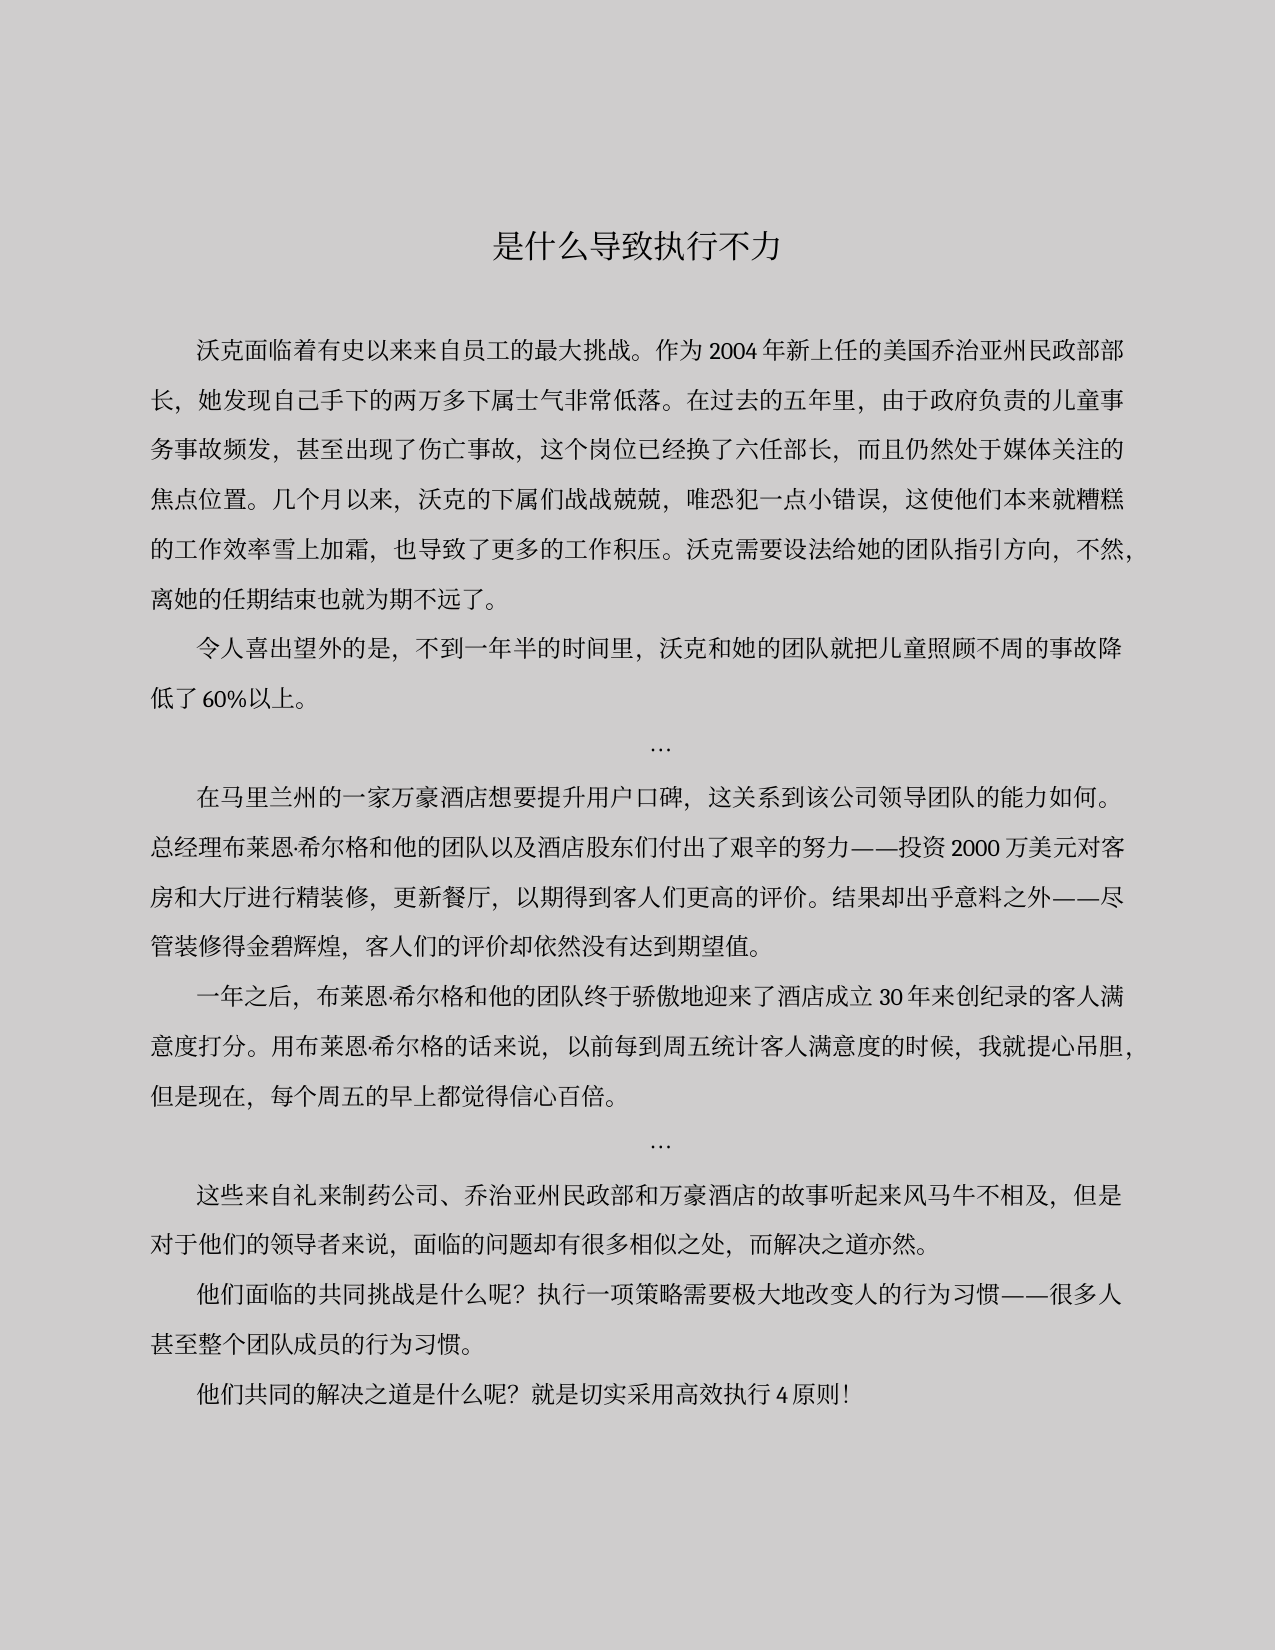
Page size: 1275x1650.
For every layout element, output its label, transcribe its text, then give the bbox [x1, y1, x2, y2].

text 在马里兰州的一家万豪酒店想要提升用户口碑，这关系到该公司领导团队的能力如何。总经理布莱恩·希尔格和他的团队以及酒店股东们付出了艰辛的努力——投资2000万美元对客房和大厅进行精装修，更新餐厅，以期得到客人们更高的评价。结果却出乎意料之外——尽管装修得金碧辉煌，客人们的评价却依然没有达到期望值。 [150, 763, 1125, 962]
text 这些来自礼来制药公司、乔治亚州民政部和万豪酒店的故事听起来风马牛不相及，但是对于他们的领导者来说，面临的问题却有很多相似之处，而解决之道亦然。 [150, 1161, 1125, 1260]
text 沃克面临着有史以来来自员工的最大挑战。作为2004年新上任的美国乔治亚州民政部部长，她发现自己手下的两万多下属士气非常低落。在过去的五年里，由于政府负责的儿童事务事故频发，甚至出现了伤亡事故，这个岗位已经换了六任部长，而且仍然处于媒体关注的焦点位置。几个月以来，沃克的下属们战战兢兢，唯恐犯一点小错误，这使他们本来就糟糕的工作效率雪上加霜，也导致了更多的工作积压。沃克需要设法给她的团队指引方向，不然，离她的任期结束也就为期不远了。 [150, 316, 1125, 614]
text 是什么导致执行不力 [150, 227, 1125, 266]
text · · · [150, 1111, 1125, 1161]
text 他们面临的共同挑战是什么呢？执行一项策略需要极大地改变人的行为习惯——很多人甚至整个团队成员的行为习惯。 [150, 1260, 1125, 1359]
text · · · [150, 713, 1125, 763]
text 一年之后，布莱恩·希尔格和他的团队终于骄傲地迎来了酒店成立30年来创纪录的客人满意度打分。用布莱恩·希尔格的话来说，以前每到周五统计客人满意度的时候，我就提心吊胆，但是现在，每个周五的早上都觉得信心百倍。 [150, 962, 1125, 1111]
text 令人喜出望外的是，不到一年半的时间里，沃克和她的团队就把儿童照顾不周的事故降低了60%以上。 [150, 614, 1125, 713]
text 他们共同的解决之道是什么呢？就是切实采用高效执行4原则！ [150, 1359, 1125, 1409]
